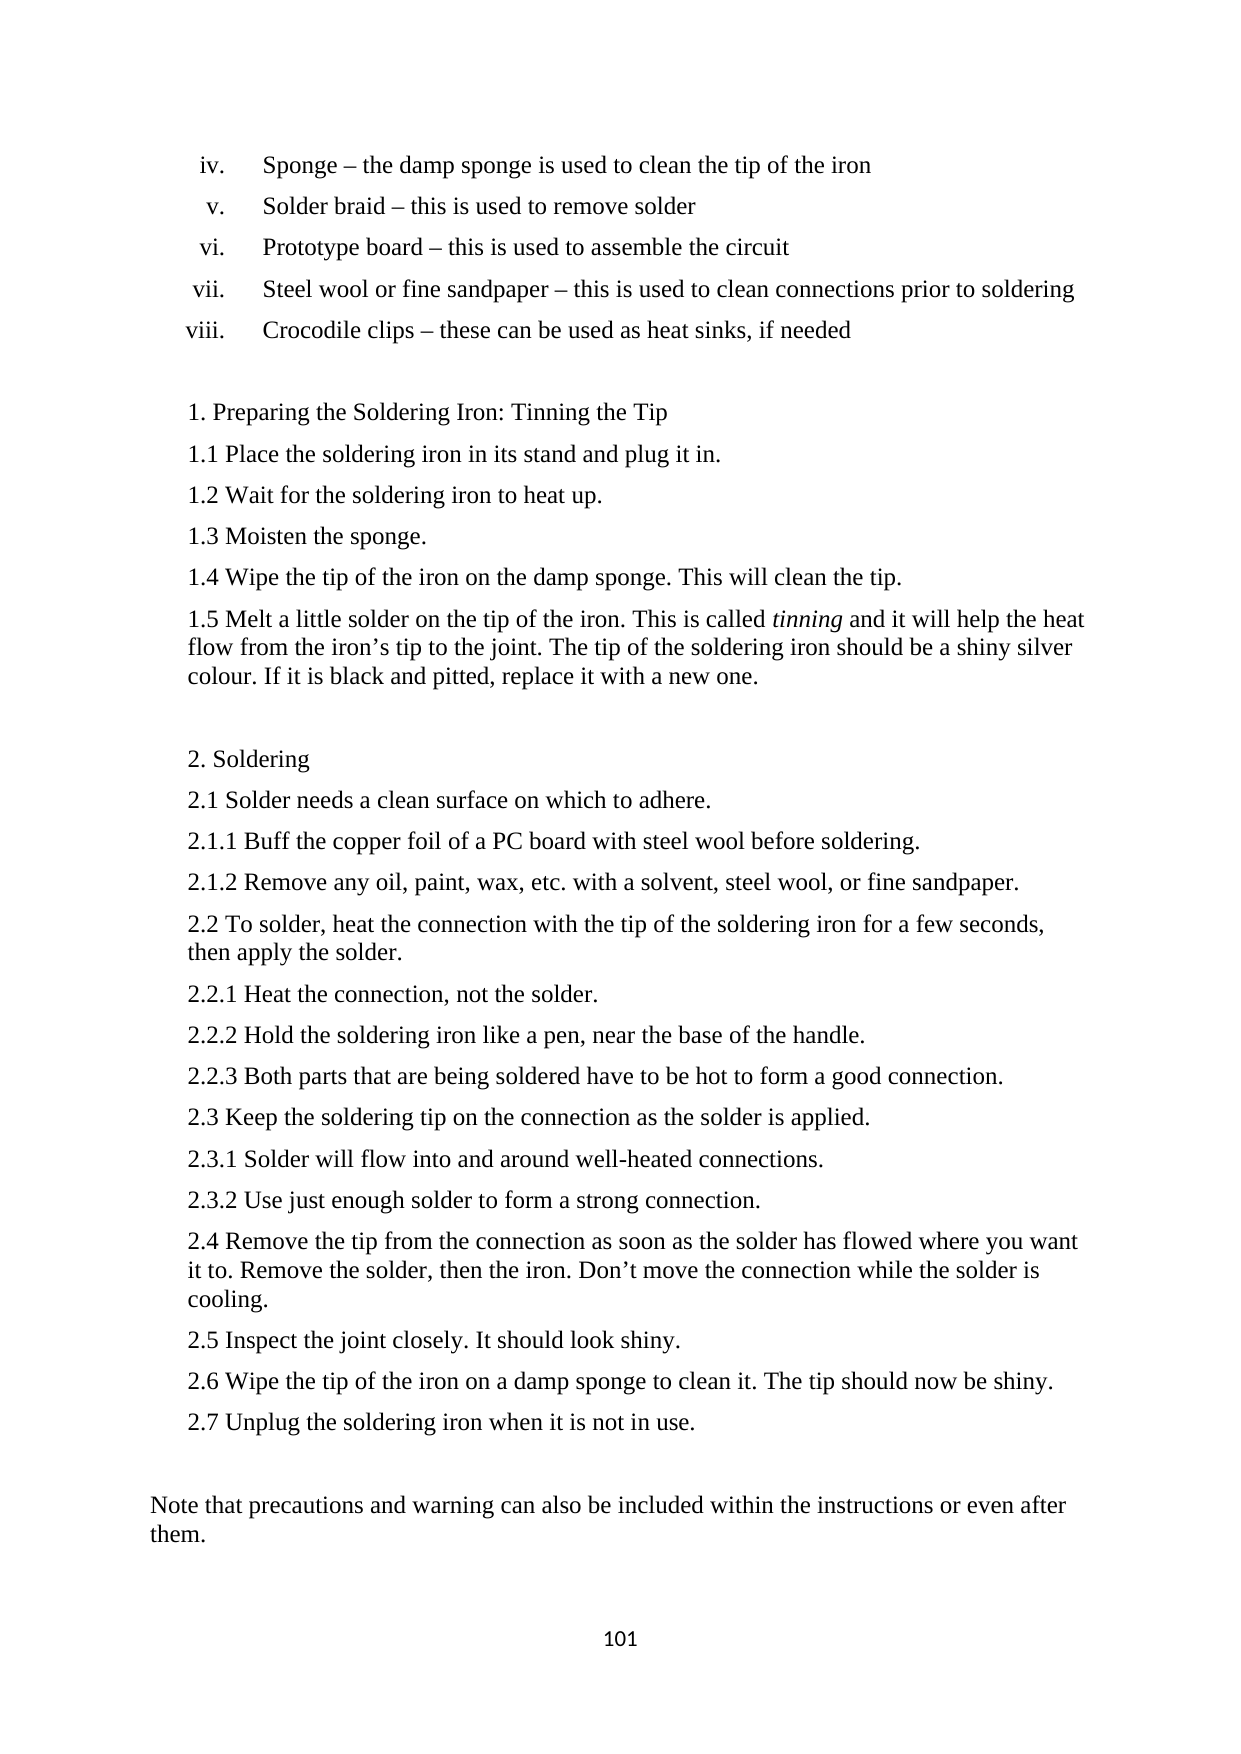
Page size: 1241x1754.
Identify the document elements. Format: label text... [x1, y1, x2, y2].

text 2.3.1 Solder will flow into and around well-heated connections. [187, 1144, 1090, 1172]
text 2.5 Inspect the joint closely. It should look shiny. [187, 1325, 1090, 1354]
list Sponge – the damp sponge is used to clean the tip of the iron [225, 150, 1090, 179]
text 1. Preparing the Soldering Iron: Tinning the Tip [187, 397, 1090, 426]
text 2.2.2 Hold the soldering iron like a pen, near the base of the handle. [187, 1020, 1090, 1049]
text 2. Soldering [187, 744, 1090, 772]
list Steel wool or fine sandpaper – this is used to clean connections prior to soldering [225, 274, 1090, 302]
list Solder braid – this is used to remove solder [225, 191, 1090, 220]
text Note that precautions and warning can also be included within the instructions or even after them. [150, 1490, 1090, 1547]
text 1.1 Place the soldering iron in its stand and plug it in. [187, 439, 1090, 467]
text 2.3.2 Use just enough solder to form a strong connection. [187, 1185, 1090, 1214]
text 2.7 Unplug the soldering iron when it is not in use. [187, 1407, 1090, 1436]
text 2.1.2 Remove any oil, paint, wax, etc. with a solvent, steel wool, or fine sandpaper. [187, 867, 1090, 896]
text 2.4 Remove the tip from the connection as soon as the solder has flowed where you want it to. Remove the solder, then the iron. Don’t move the connection while the solder is cooling. [187, 1226, 1090, 1312]
list Crocodile clips – these can be used as heat sinks, if needed [225, 315, 1090, 344]
text 2.1 Solder needs a clean surface on which to adhere. [187, 785, 1090, 814]
text 2.6 Wipe the tip of the iron on a damp sponge to clean it. The tip should now be shiny. [187, 1366, 1090, 1395]
text 1.4 Wipe the tip of the iron on the damp sponge. This will clean the tip. [187, 562, 1090, 591]
text 2.2.1 Heat the connection, not the solder. [187, 979, 1090, 1007]
text 1.3 Moisten the sponge. [187, 521, 1090, 550]
text 2.3 Keep the soldering tip on the connection as the solder is applied. [187, 1102, 1090, 1131]
list Prototype board – this is used to assemble the circuit [225, 232, 1090, 261]
text 1.5 Melt a little solder on the tip of the iron. This is called tinning and it will help the heat flow from the iron’s tip to the joint. The tip of the soldering iron should be a shiny silver colour. If it is black and pitted, replace it with a new one. [187, 604, 1090, 690]
text 1.2 Wait for the soldering iron to heat up. [187, 480, 1090, 509]
text 2.2 To solder, heat the connection with the tip of the soldering iron for a few seconds, then apply the solder. [187, 909, 1090, 966]
text 2.1.1 Buff the copper foil of a PC board with steel wool before soldering. [187, 826, 1090, 855]
text 2.2.3 Both parts that are being soldered have to be hot to form a good connection. [187, 1061, 1090, 1090]
